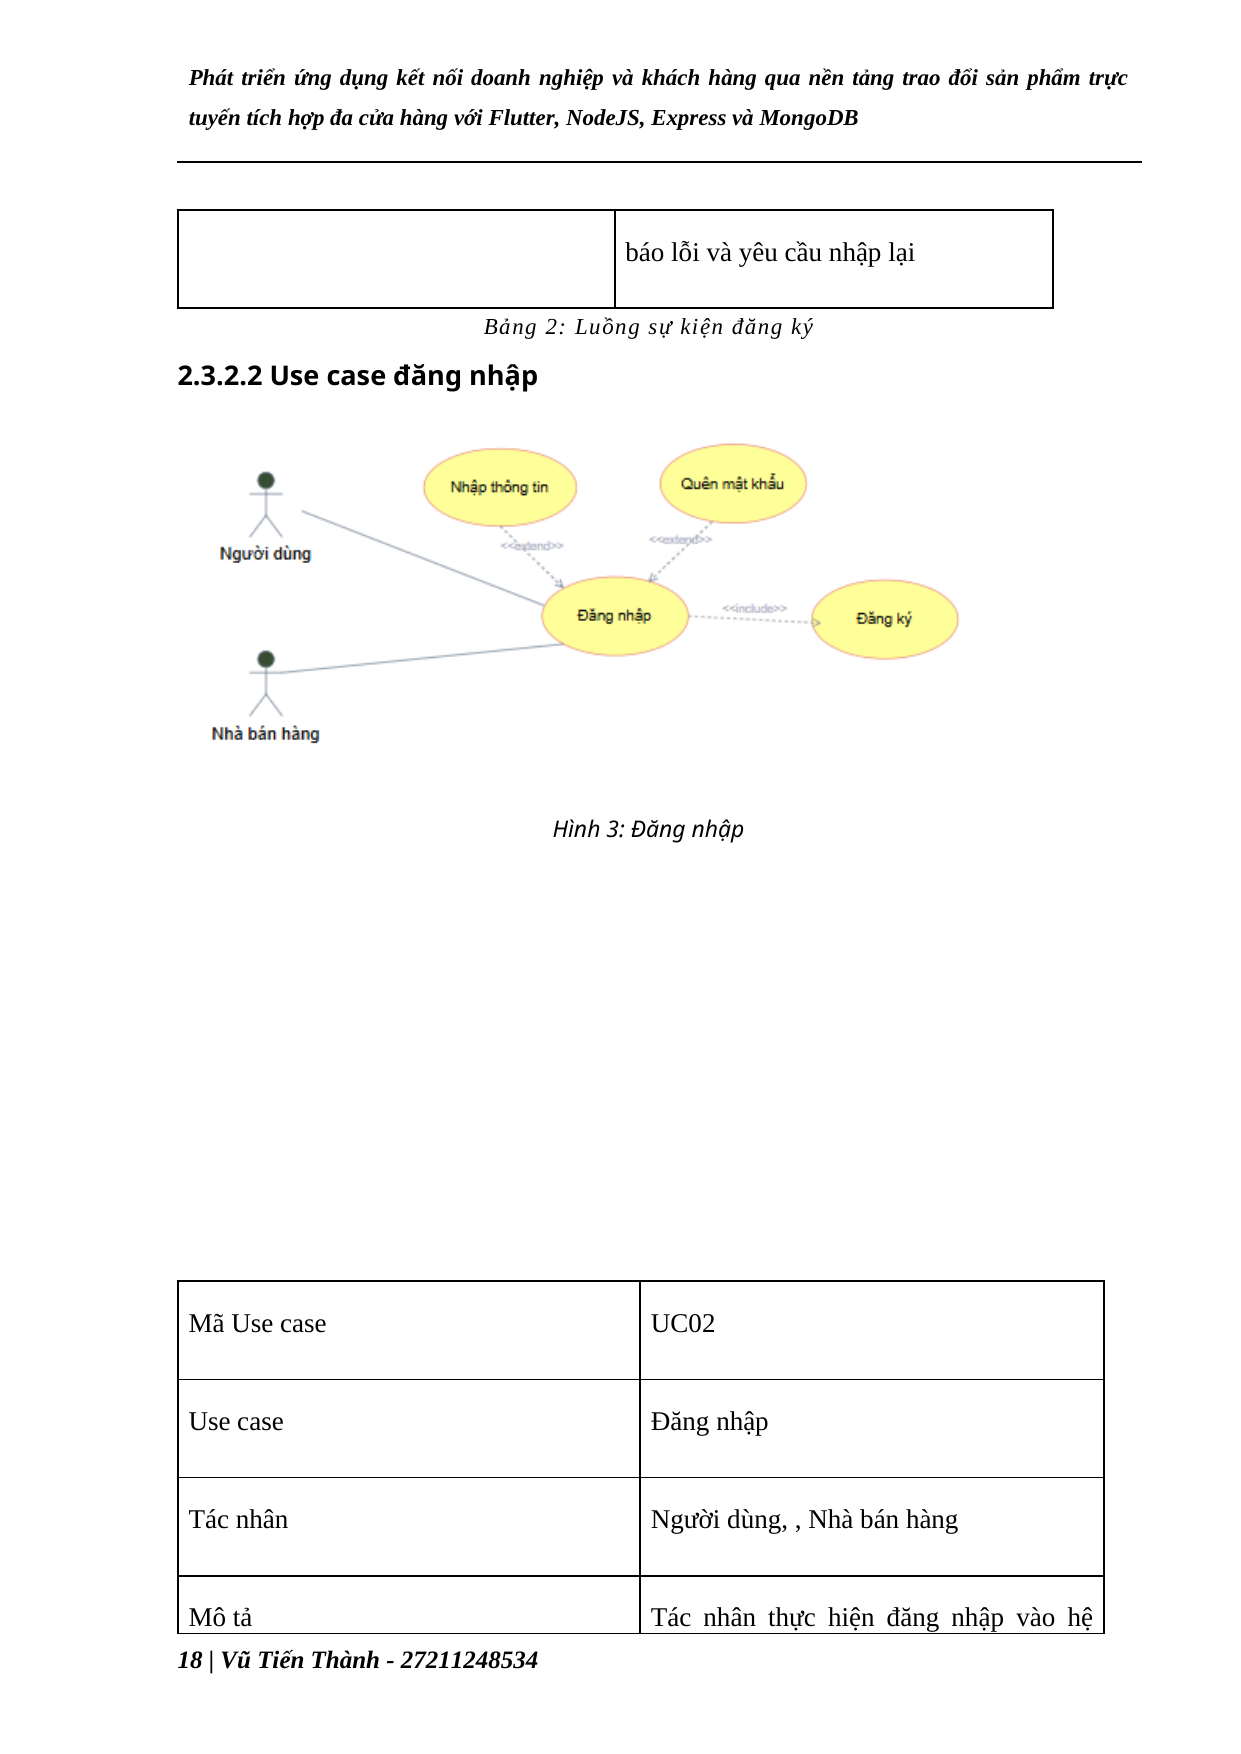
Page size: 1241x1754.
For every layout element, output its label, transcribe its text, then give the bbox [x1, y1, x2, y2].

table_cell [179, 211, 614, 307]
table_cell Người dùng, , Nhà bán hàng [641, 1478, 1103, 1575]
picture [177, 412, 1079, 798]
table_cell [641, 1577, 1103, 1633]
table_cell Mô tả [179, 1577, 639, 1633]
subtitle Hình 3: Đăng nhập [177, 813, 1122, 845]
table_header Mã Use case [179, 1282, 639, 1378]
subtitle 2.3.2.2 Use case đăng nhập [177, 357, 1122, 393]
table_cell Tác nhân [179, 1478, 639, 1575]
table_header UC02 [641, 1282, 1103, 1378]
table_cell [616, 211, 1052, 307]
table_cell Đăng nhập [641, 1380, 1103, 1477]
subtitle Bảng 2: Luồng sự kiện đăng ký [177, 313, 1122, 339]
table_cell Use case [179, 1380, 639, 1477]
